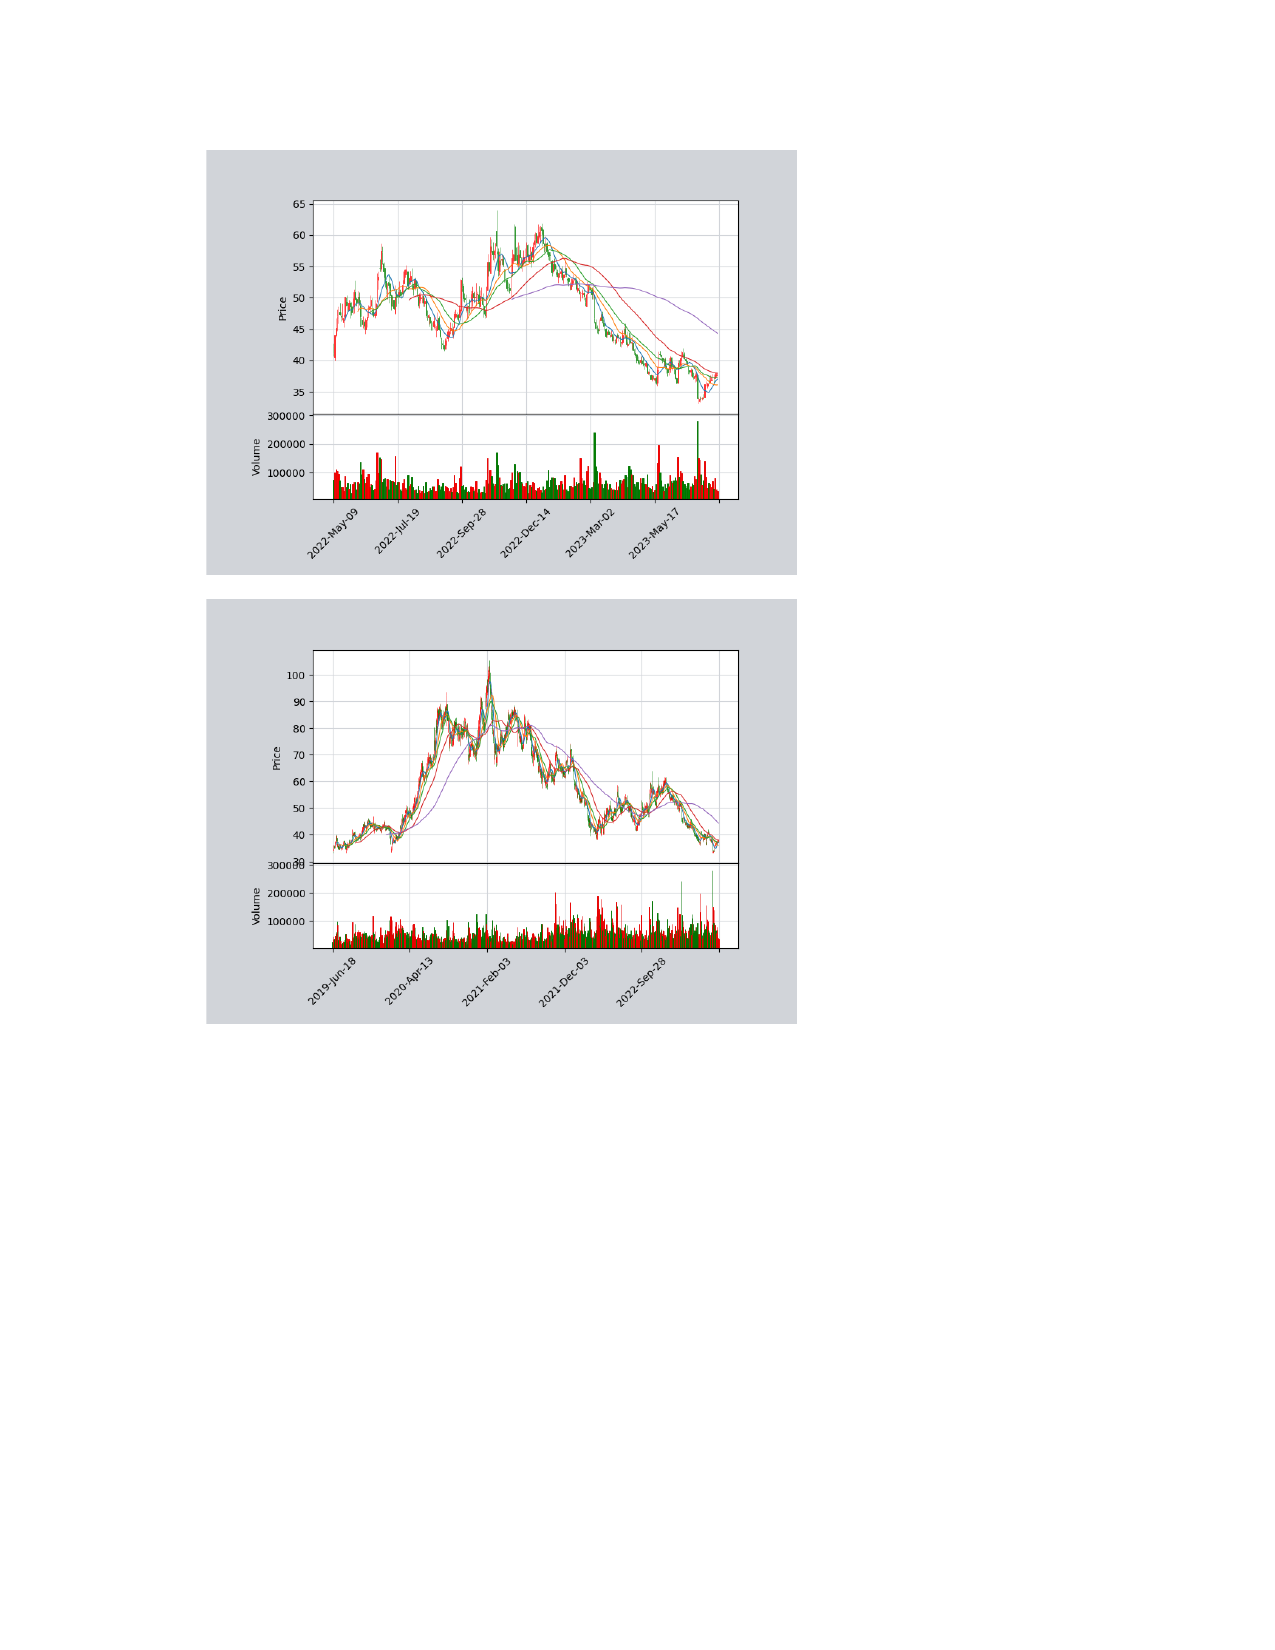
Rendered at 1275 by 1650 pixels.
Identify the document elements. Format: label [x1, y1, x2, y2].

picture [206, 599, 797, 1024]
picture [206, 150, 797, 575]
